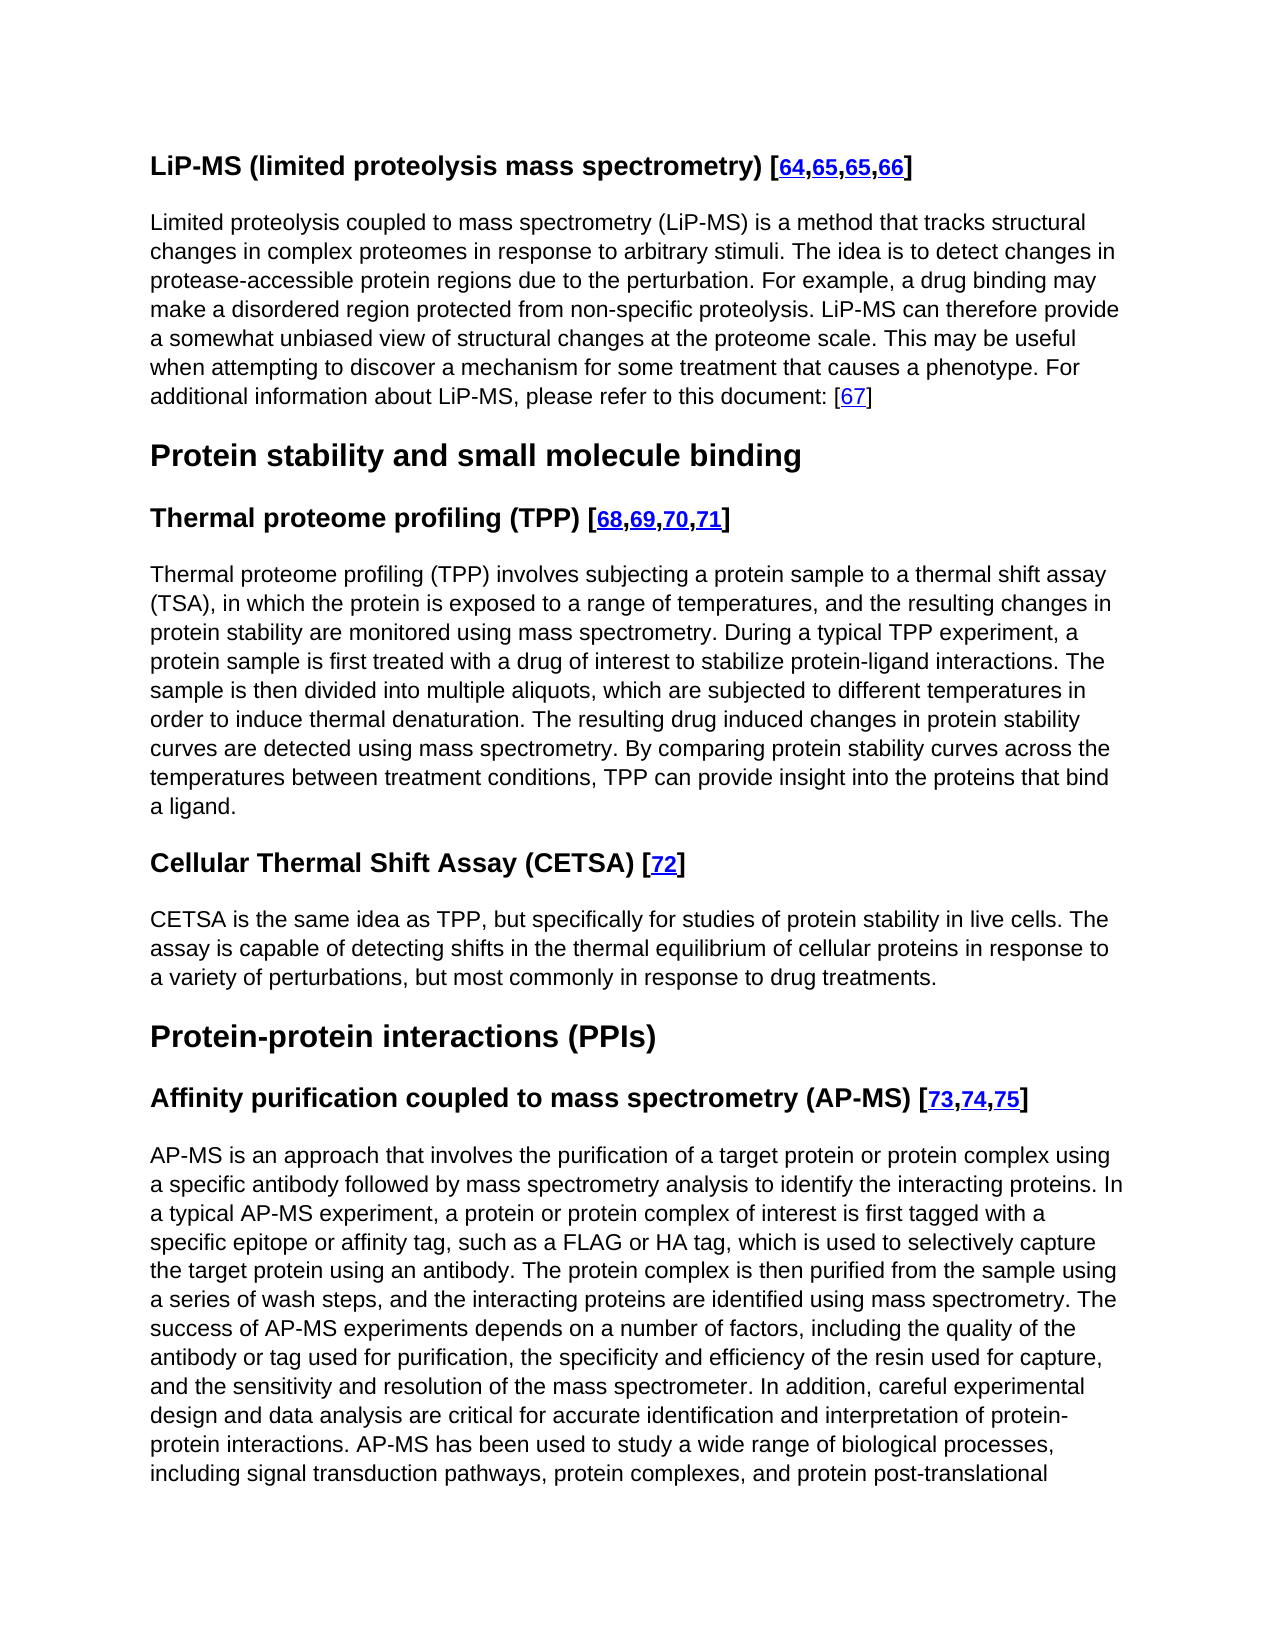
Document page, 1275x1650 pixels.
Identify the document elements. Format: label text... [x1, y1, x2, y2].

subtitle Thermal proteome profiling (TPP) [68,69,70,71] [150, 502, 1125, 533]
subtitle Cellular Thermal Shift Assay (CETSA) [72] [150, 847, 1125, 878]
subtitle LiP-MS (limited proteolysis mass spectrometry) [64,65,65,66] [150, 150, 1125, 181]
text Limited proteolysis coupled to mass spectrometry (LiP-MS) is a method that tracks structural changes in complex proteomes in response to arbitrary stimuli. The idea is to detect changes in protease-accessible protein regions due to the perturbation. For example, a drug binding may make a disordered region protected from non-specific proteolysis. LiP-MS can therefore provide a somewhat unbiased view of structural changes at the proteome scale. This may be useful when attempting to discover a mechanism for some treatment that causes a phenotype. For additional information about LiP-MS, please refer to this document: [67] [150, 209, 1125, 409]
subtitle Protein-protein interactions (PPIs) [150, 1018, 1125, 1054]
subtitle Protein stability and small molecule binding [150, 437, 1125, 473]
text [150, 1142, 1125, 1487]
text Thermal proteome profiling (TPP) involves subjecting a protein sample to a thermal shift assay (TSA), in which the protein is exposed to a range of temperatures, and the resulting changes in protein stability are monitored using mass spectrometry. During a typical TPP experiment, a protein sample is first treated with a drug of interest to stabilize protein-ligand interactions. The sample is then divided into multiple aliquots, which are subjected to different temperatures in order to induce thermal denaturation. The resulting drug induced changes in protein stability curves are detected using mass spectrometry. By comparing protein stability curves across the temperatures between treatment conditions, TPP can provide insight into the proteins that bind a ligand. [150, 561, 1125, 819]
text CETSA is the same idea as TPP, but specifically for studies of protein stability in live cells. The assay is capable of detecting shifts in the thermal equilibrium of cellular proteins in response to a variety of perturbations, but most commonly in response to drug treatments. [150, 906, 1125, 990]
subtitle Affinity purification coupled to mass spectrometry (AP-MS) [73,74,75] [150, 1082, 1125, 1113]
